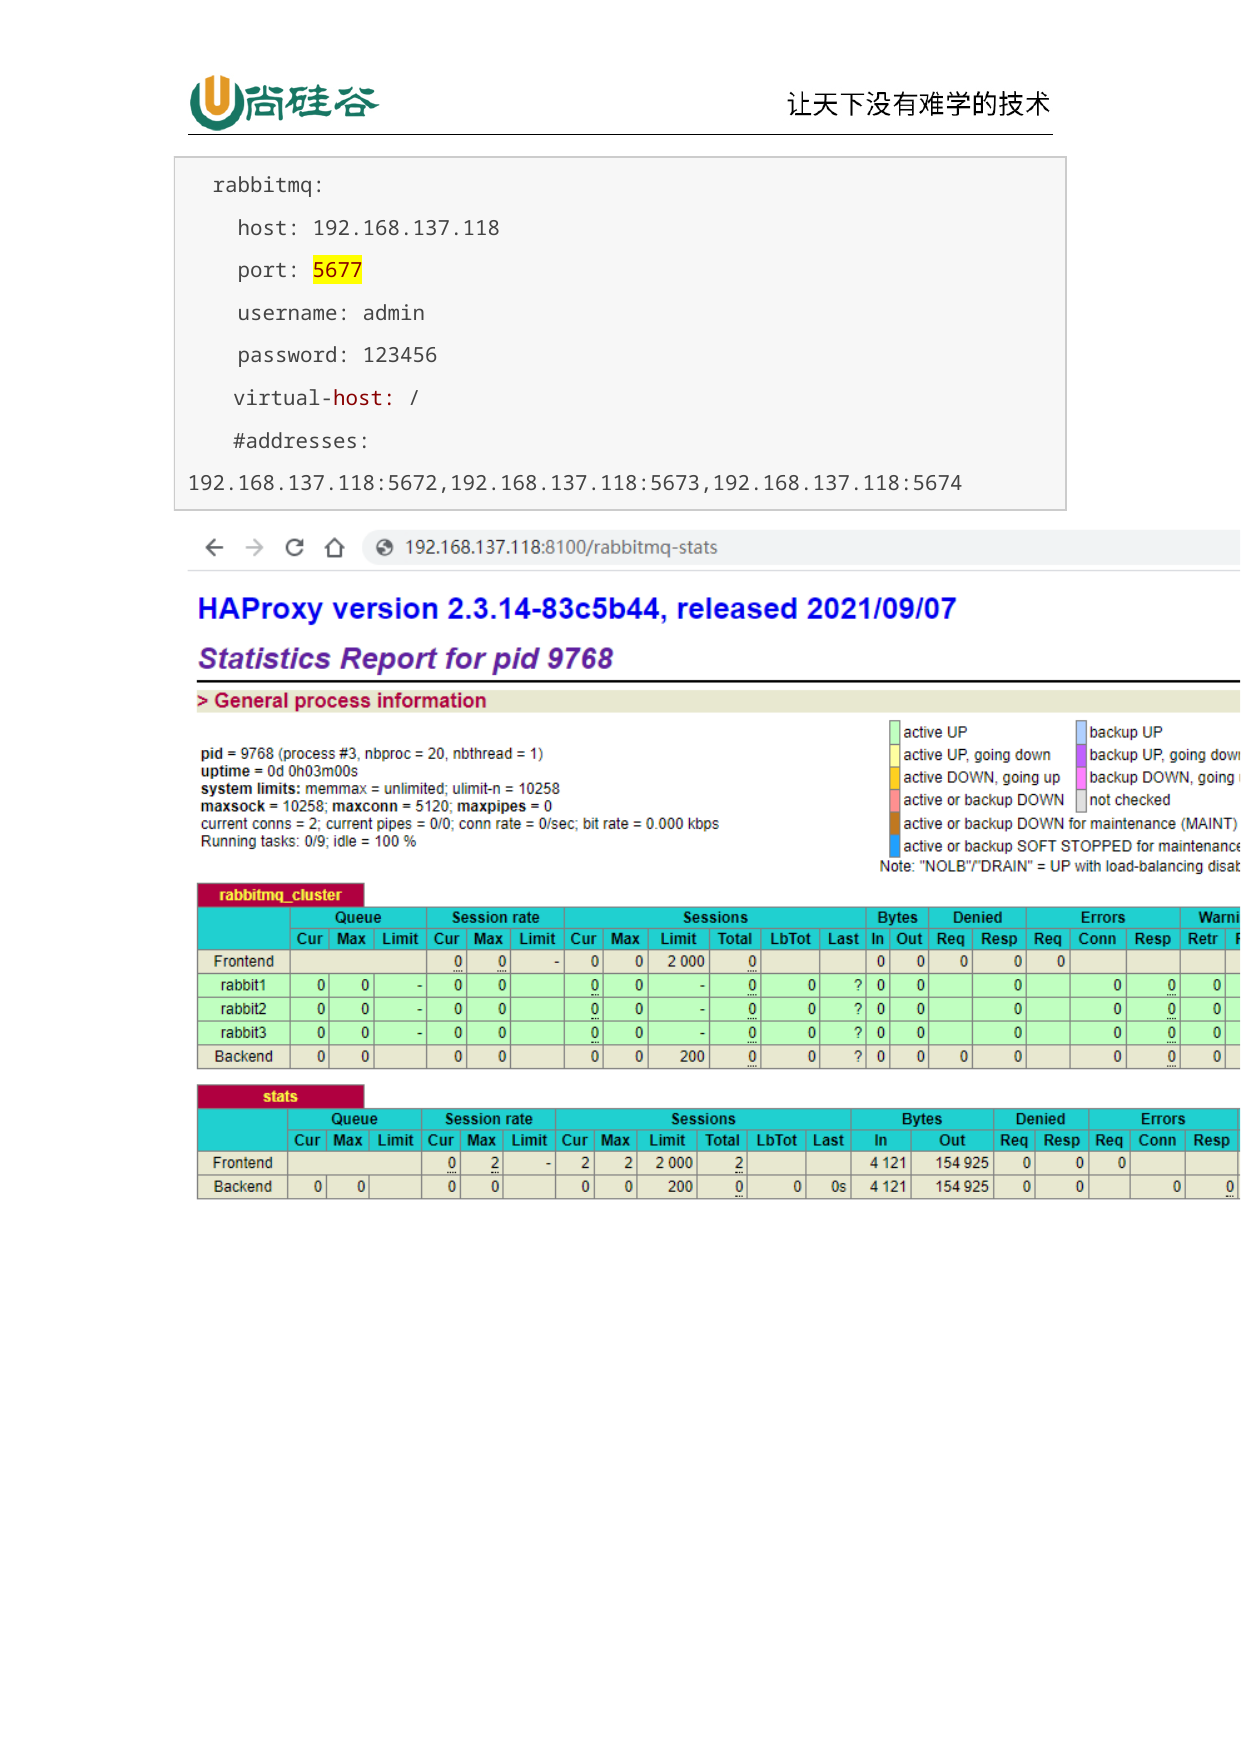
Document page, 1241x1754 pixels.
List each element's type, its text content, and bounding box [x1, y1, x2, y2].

text username: admin [175, 284, 1065, 326]
picture [187, 525, 1241, 1207]
picture [187, 73, 1053, 132]
text password: 123456 [175, 327, 1065, 369]
text #addresses: 192.168.137.118:5672,192.168.137.118:5673,192.168.137.118:5674 [175, 412, 1065, 509]
text port: 5677 [175, 241, 1065, 284]
text host: 192.168.137.118 [175, 199, 1065, 241]
text virtual-host: / [175, 369, 1065, 412]
text rabbitmq: [175, 158, 1065, 199]
